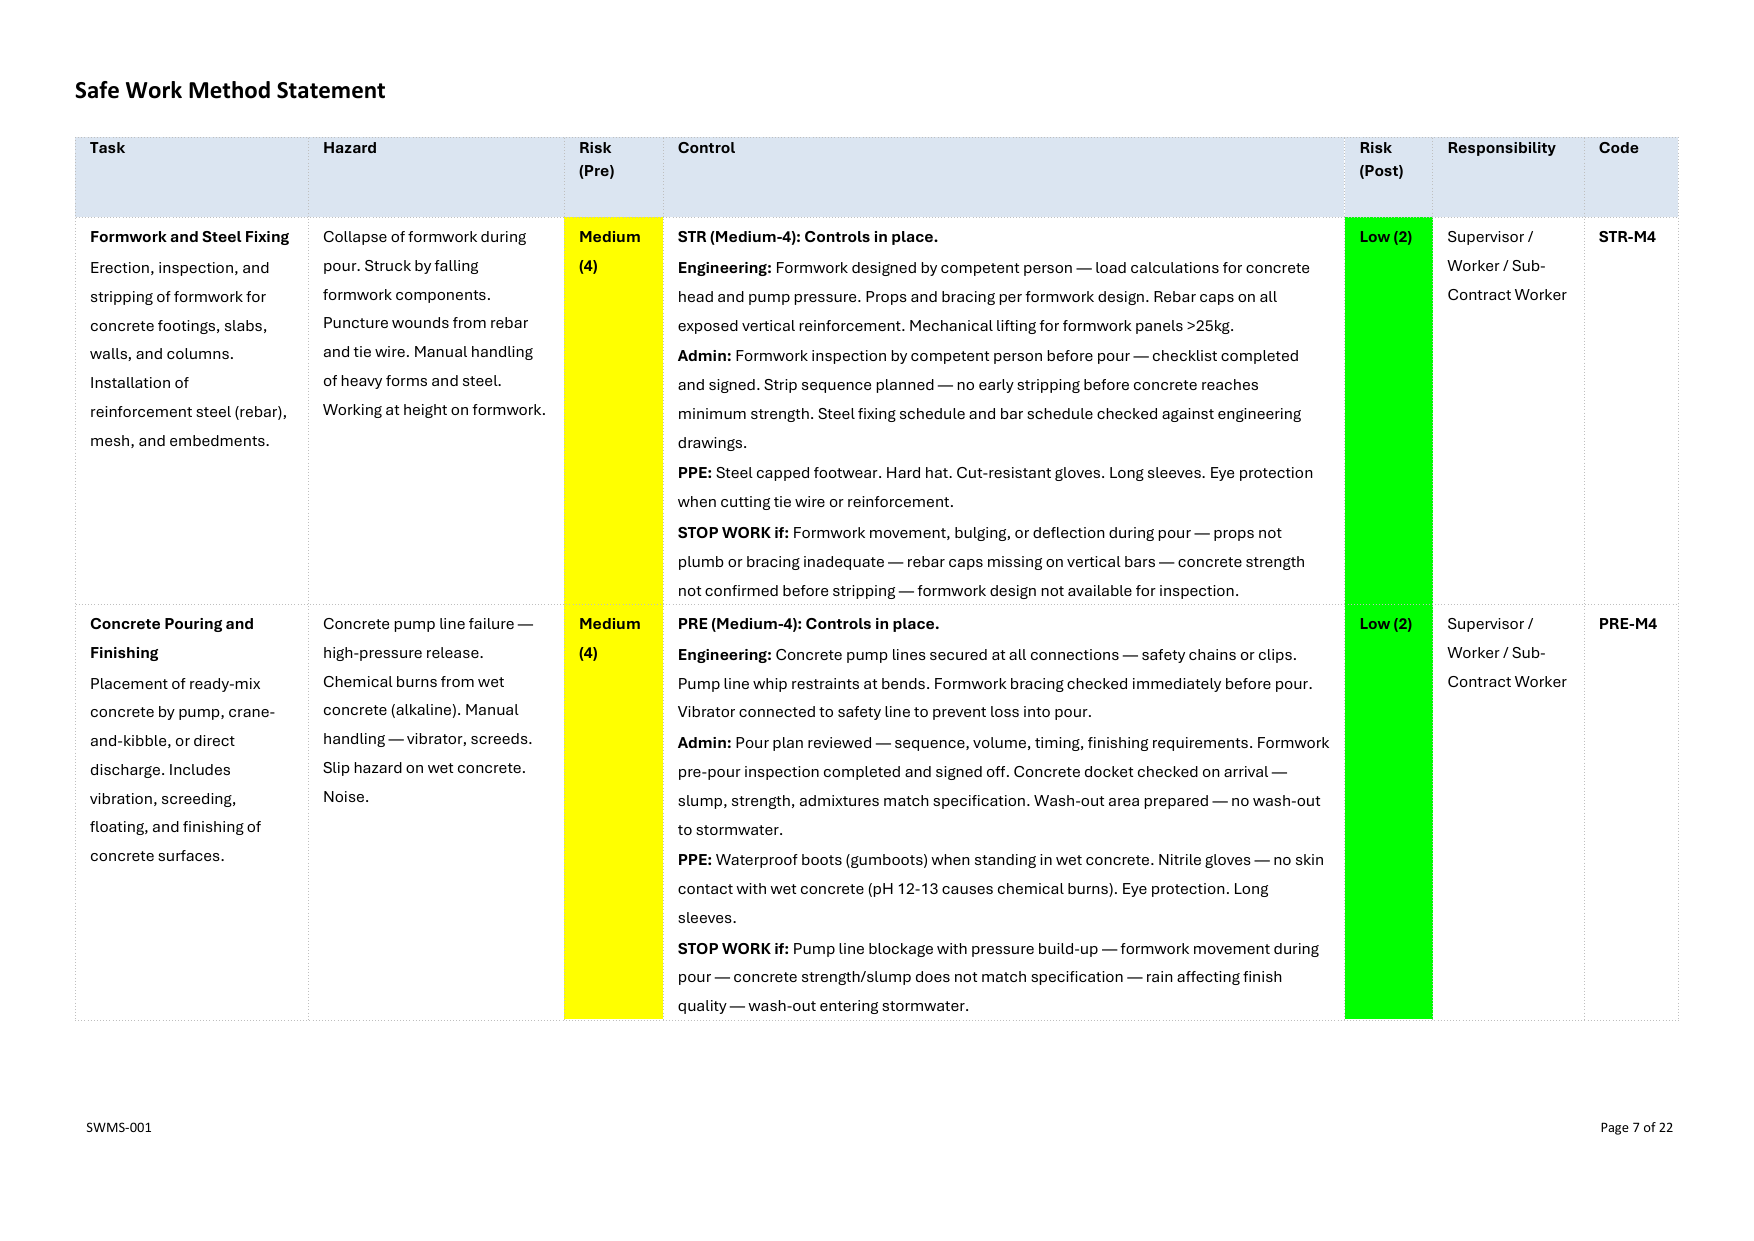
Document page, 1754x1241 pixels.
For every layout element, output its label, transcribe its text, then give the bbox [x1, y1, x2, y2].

table_cell Medium (4) [564, 604, 663, 1019]
table_cell Low (2) [1345, 604, 1433, 1019]
table_header Risk (Pre) [564, 137, 663, 217]
table_header Responsibility [1433, 137, 1584, 217]
table_cell Formwork and Steel Fixing Erection, inspection, and stripping of formwork for concrete footings, slabs, walls, and columns. Installation of reinforcement steel (rebar), mesh, and embedments. [75, 217, 308, 604]
table_cell Medium (4) [564, 217, 663, 604]
table_header Risk (Post) [1345, 137, 1433, 217]
table_cell Collapse of formwork during pour. Struck by falling formwork components. Puncture wounds from rebar and tie wire. Manual handling of heavy forms and steel. Working at height on formwork. [308, 217, 564, 604]
table_cell Concrete pump line failure — high-pressure release. Chemical burns from wet concrete (alkaline). Manual handling — vibrator, screeds. Slip hazard on wet concrete. Noise. [308, 604, 564, 1019]
table_cell STR-M4 [1584, 217, 1678, 604]
table_cell Low (2) [1345, 217, 1433, 604]
table_cell Supervisor / Worker / Sub-Contract Worker [1433, 217, 1584, 604]
table_header Hazard [308, 137, 564, 217]
table_cell STR (Medium-4): Controls in place. Engineering: Formwork designed by competent person — load calculations for concrete head and pump pressure. Props and bracing per formwork design. Rebar caps on all exposed vertical reinforcement. Mechanical lifting for formwork panels >25kg. Admin: Formwork inspection by competent person before pour — checklist completed and signed. Strip sequence planned — no early stripping before concrete reaches minimum strength. Steel fixing schedule and bar schedule checked against engineering drawings. PPE: Steel capped footwear. Hard hat. Cut-resistant gloves. Long sleeves. Eye protection when cutting tie wire or reinforcement. STOP WORK if: Formwork movement, bulging, or deflection during pour — props not plumb or bracing inadequate — rebar caps missing on vertical bars — concrete strength not confirmed before stripping — formwork design not available for inspection. [663, 217, 1344, 604]
table_header Task [75, 137, 308, 217]
table_cell PRE (Medium-4): Controls in place. Engineering: Concrete pump lines secured at all connections — safety chains or clips. Pump line whip restraints at bends. Formwork bracing checked immediately before pour. Vibrator connected to safety line to prevent loss into pour. Admin: Pour plan reviewed — sequence, volume, timing, finishing requirements. Formwork pre-pour inspection completed and signed off. Concrete docket checked on arrival — slump, strength, admixtures match specification. Wash-out area prepared — no wash-out to stormwater. PPE: Waterproof boots (gumboots) when standing in wet concrete. Nitrile gloves — no skin contact with wet concrete (pH 12-13 causes chemical burns). Eye protection. Long sleeves. STOP WORK if: Pump line blockage with pressure build-up — formwork movement during pour — concrete strength/slump does not match specification — rain affecting finish quality — wash-out entering stormwater. [663, 604, 1344, 1019]
table_cell Concrete Pouring and Finishing Placement of ready-mix concrete by pump, crane-and-kibble, or direct discharge. Includes vibration, screeding, floating, and finishing of concrete surfaces. [75, 604, 308, 1019]
table_cell Supervisor / Worker / Sub-Contract Worker [1433, 604, 1584, 1019]
table_header Control [663, 137, 1344, 217]
table_header Code [1584, 137, 1678, 217]
table_cell PRE-M4 [1584, 604, 1678, 1019]
